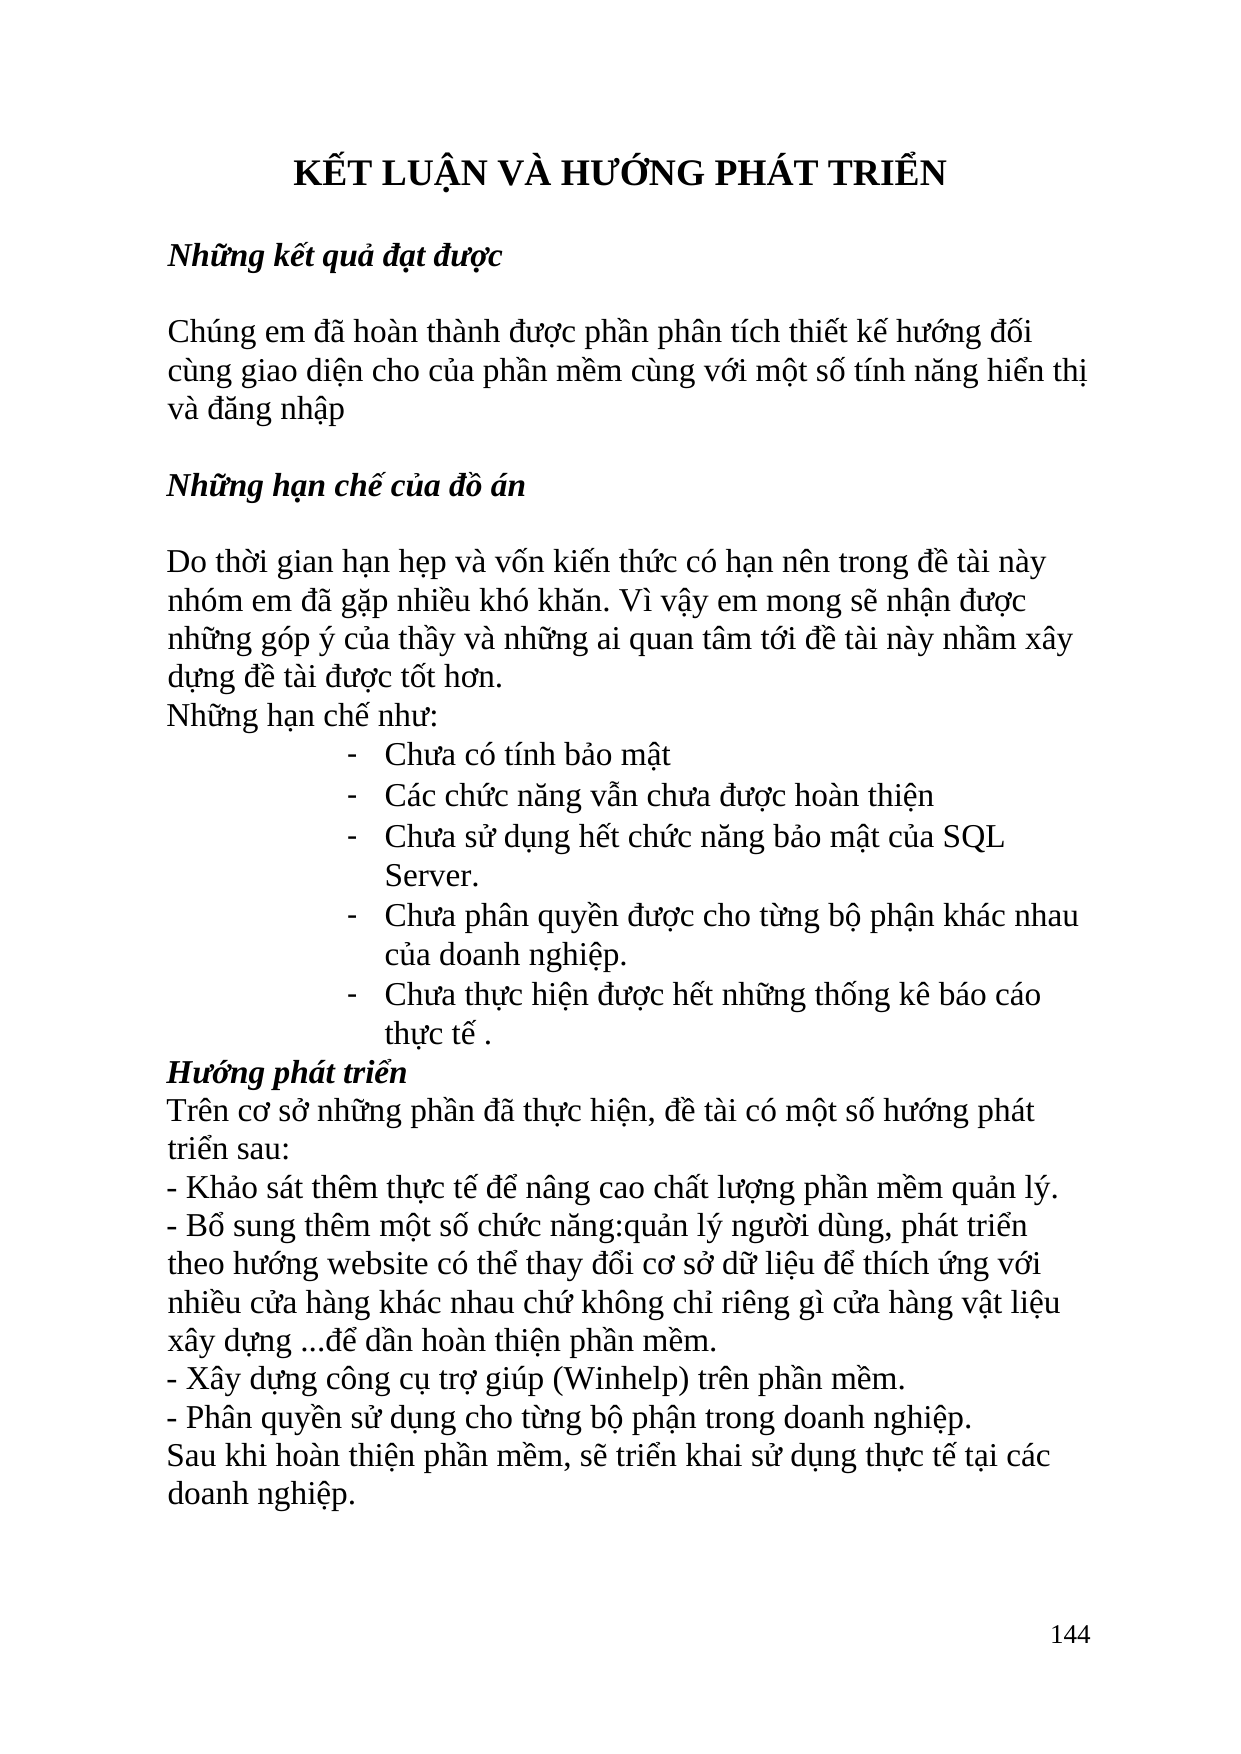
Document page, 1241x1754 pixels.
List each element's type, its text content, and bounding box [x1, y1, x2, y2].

text Hướng phát triển [166, 1052, 1090, 1090]
text Những kết quả đạt được [166, 235, 1090, 273]
list Các chức năng vẫn chưa được hoàn thiện [347, 774, 1090, 815]
text Những hạn chế của đồ án [166, 465, 1090, 503]
text - Bổ sung thêm một số chức năng:quản lý người dùng, phát triển theo hướng website có thể thay đổi cơ sở dữ liệu để thích ứng với nhiều cửa hàng khác nhau chứ không chỉ riêng gì cửa hàng vật liệu xây dựng ...để dần hoàn thiện phần mềm. [166, 1205, 1090, 1358]
list Chưa thực hiện được hết những thống kê báo cáo thực tế . [347, 973, 1090, 1052]
text Chúng em đã hoàn thành được phần phân tích thiết kế hướng đối cùng giao diện cho của phần mềm cùng với một số tính năng hiển thị và đăng nhập [166, 312, 1090, 427]
subtitle KẾT LUẬN VÀ HƯỚNG PHÁT TRIỂN [150, 150, 1090, 193]
text Những hạn chế như: [166, 695, 1090, 733]
list Chưa phân quyền được cho từng bộ phận khác nhau của doanh nghiệp. [347, 894, 1090, 973]
text - Xây dựng công cụ trợ giúp (Winhelp) trên phần mềm. [166, 1358, 1090, 1397]
text - Khảo sát thêm thực tế để nâng cao chất lượng phần mềm quản lý. [166, 1167, 1090, 1205]
text - Phân quyền sử dụng cho từng bộ phận trong doanh nghiệp. [166, 1397, 1090, 1435]
list Chưa sử dụng hết chức năng bảo mật của SQL Server. [347, 815, 1090, 894]
list Chưa có tính bảo mật [347, 733, 1090, 774]
text Do thời gian hạn hẹp và vốn kiến thức có hạn nên trong đề tài này nhóm em đã gặp nhiều khó khăn. Vì vậy em mong sẽ nhận được những góp ý của thầy và những ai quan tâm tới đề tài này nhầm xây dựng đề tài được tốt hơn. [166, 542, 1090, 695]
text Trên cơ sở những phần đã thực hiện, đề tài có một số hướng phát triển sau: [166, 1090, 1090, 1167]
text Sau khi hoàn thiện phần mềm, sẽ triển khai sử dụng thực tế tại các doanh nghiệp. [166, 1435, 1090, 1512]
